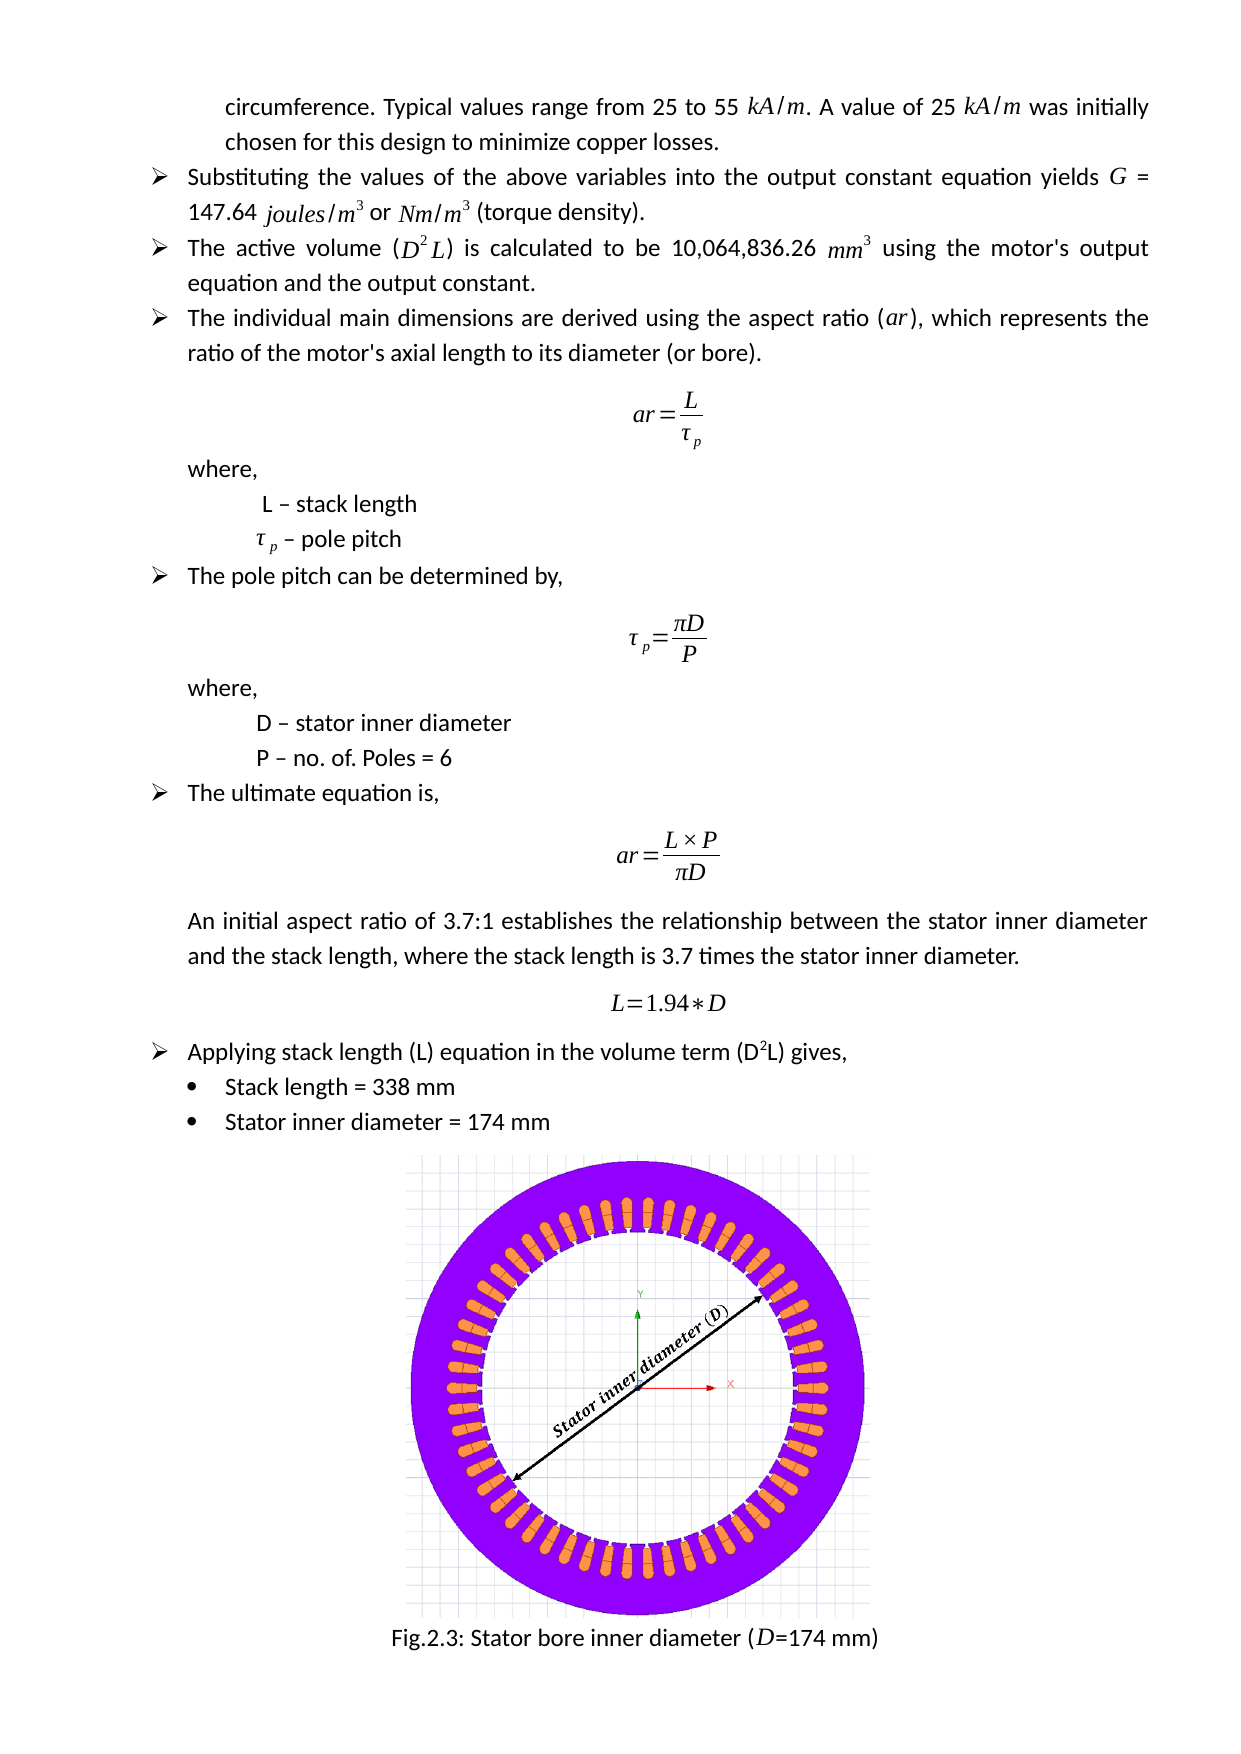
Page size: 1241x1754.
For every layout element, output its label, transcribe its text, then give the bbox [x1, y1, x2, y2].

list The ultimate equation is, [150, 777, 1149, 808]
list Stator inner diameter = 174 mm [187, 1106, 1149, 1137]
list – pole pitch [256, 524, 1149, 555]
list Stack length = 338 mm [187, 1071, 1149, 1102]
list The individual main dimensions are derived using the aspect ratio (), which represents the ratio of the motor's axial length to its diameter (or bore). [150, 302, 1149, 368]
list The pole pitch can be determined by, [150, 560, 1149, 590]
picture [405, 1155, 870, 1618]
list where, [187, 454, 1149, 484]
list An initial aspect ratio of 3.7:1 establishes the relationship between the stator inner diameter and the stack length, where the stack length is 3.7 times the stator inner diameter. [187, 905, 1149, 970]
list D – stator inner diameter [256, 707, 1149, 738]
list Applying stack length (L) equation in the volume term (D2L) gives, [150, 1036, 1149, 1067]
list Substituting the values of the above variables into the output constant equation yields = 147.64 or (torque density). [150, 161, 1149, 227]
list where, [187, 672, 1149, 703]
list P – no. of. Poles = 6 [256, 742, 1149, 773]
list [187, 91, 1149, 156]
list The active volume () is calculated to be 10,064,836.26 using the motor's output equation and the output constant. [150, 232, 1149, 298]
list L – stack length [256, 489, 1149, 519]
list Fig.2.3: Stator bore inner diameter (=174 mm) [121, 1622, 1149, 1652]
